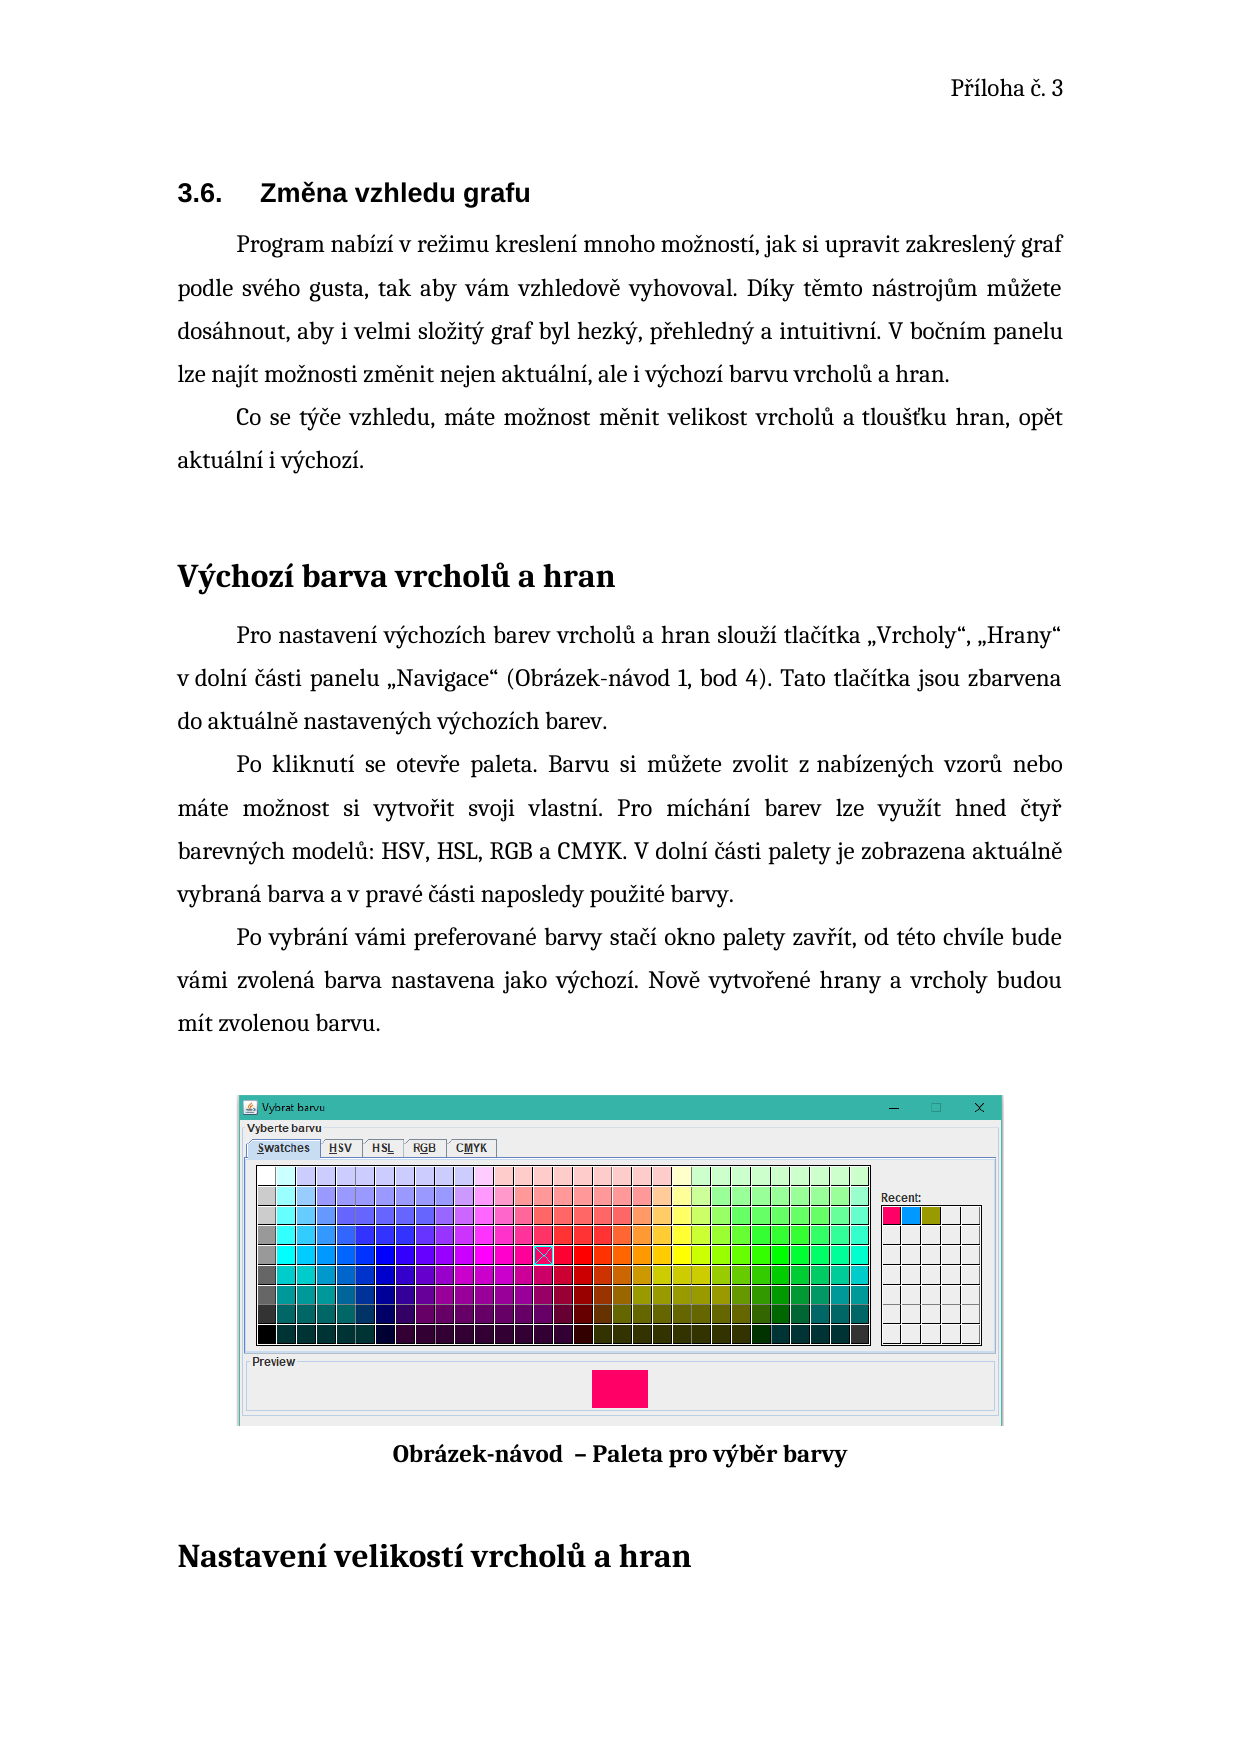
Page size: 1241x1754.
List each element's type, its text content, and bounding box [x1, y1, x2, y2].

picture [236, 1095, 1004, 1426]
text Co se týče vzhledu, máte možnost měnit velikost vrcholů a tloušťku hran, opět aktuální i výchozí. [177, 403, 1063, 475]
text Program nabízí v režimu kreslení mnoho možností, jak si upravit zakreslený graf podle svého gusta, tak aby vám vzhledově vyhovoval. Díky těmto nástrojům můžete dosáhnout, aby i velmi složitý graf byl hezký, přehledný a intuitivní. V bočním panelu lze najít možnosti změnit nejen aktuální, ale i výchozí barvu vrcholů a hran. [177, 230, 1063, 388]
text Změna vzhledu grafu [177, 177, 1063, 208]
text Výchozí barva vrcholů a hran [177, 557, 1063, 596]
text Po vybrání vámi preferované barvy stačí okno palety zavřít, od této chvíle bude vámi zvolená barva nastavena jako výchozí. Nově vytvořené hrany a vrcholy budou mít zvolenou barvu. [177, 923, 1063, 1038]
text Po kliknutí se otevře paleta. Barvu si můžete zvolit z nabízených vzorů nebo máte možnost si vytvořit svoji vlastní. Pro míchání barev lze využít hned čtyř barevných modelů: HSV, HSL, RGB a CMYK. V dolní části palety je zobrazena aktuálně vybraná barva a v pravé části naposledy použité barvy. [177, 750, 1063, 908]
text Nastavení velikostí vrcholů a hran [177, 1537, 1063, 1575]
text Obrázek-návod 7 – Paleta pro výběr barvy [177, 1440, 1063, 1469]
text Pro nastavení výchozích barev vrcholů a hran slouží tlačítka „Vrcholy“, „Hrany“ v dolní části panelu „Navigace“ (Obrázek-návod 1, bod 4). Tato tlačítka jsou zbarvena do aktuálně nastavených výchozích barev. [177, 621, 1063, 736]
